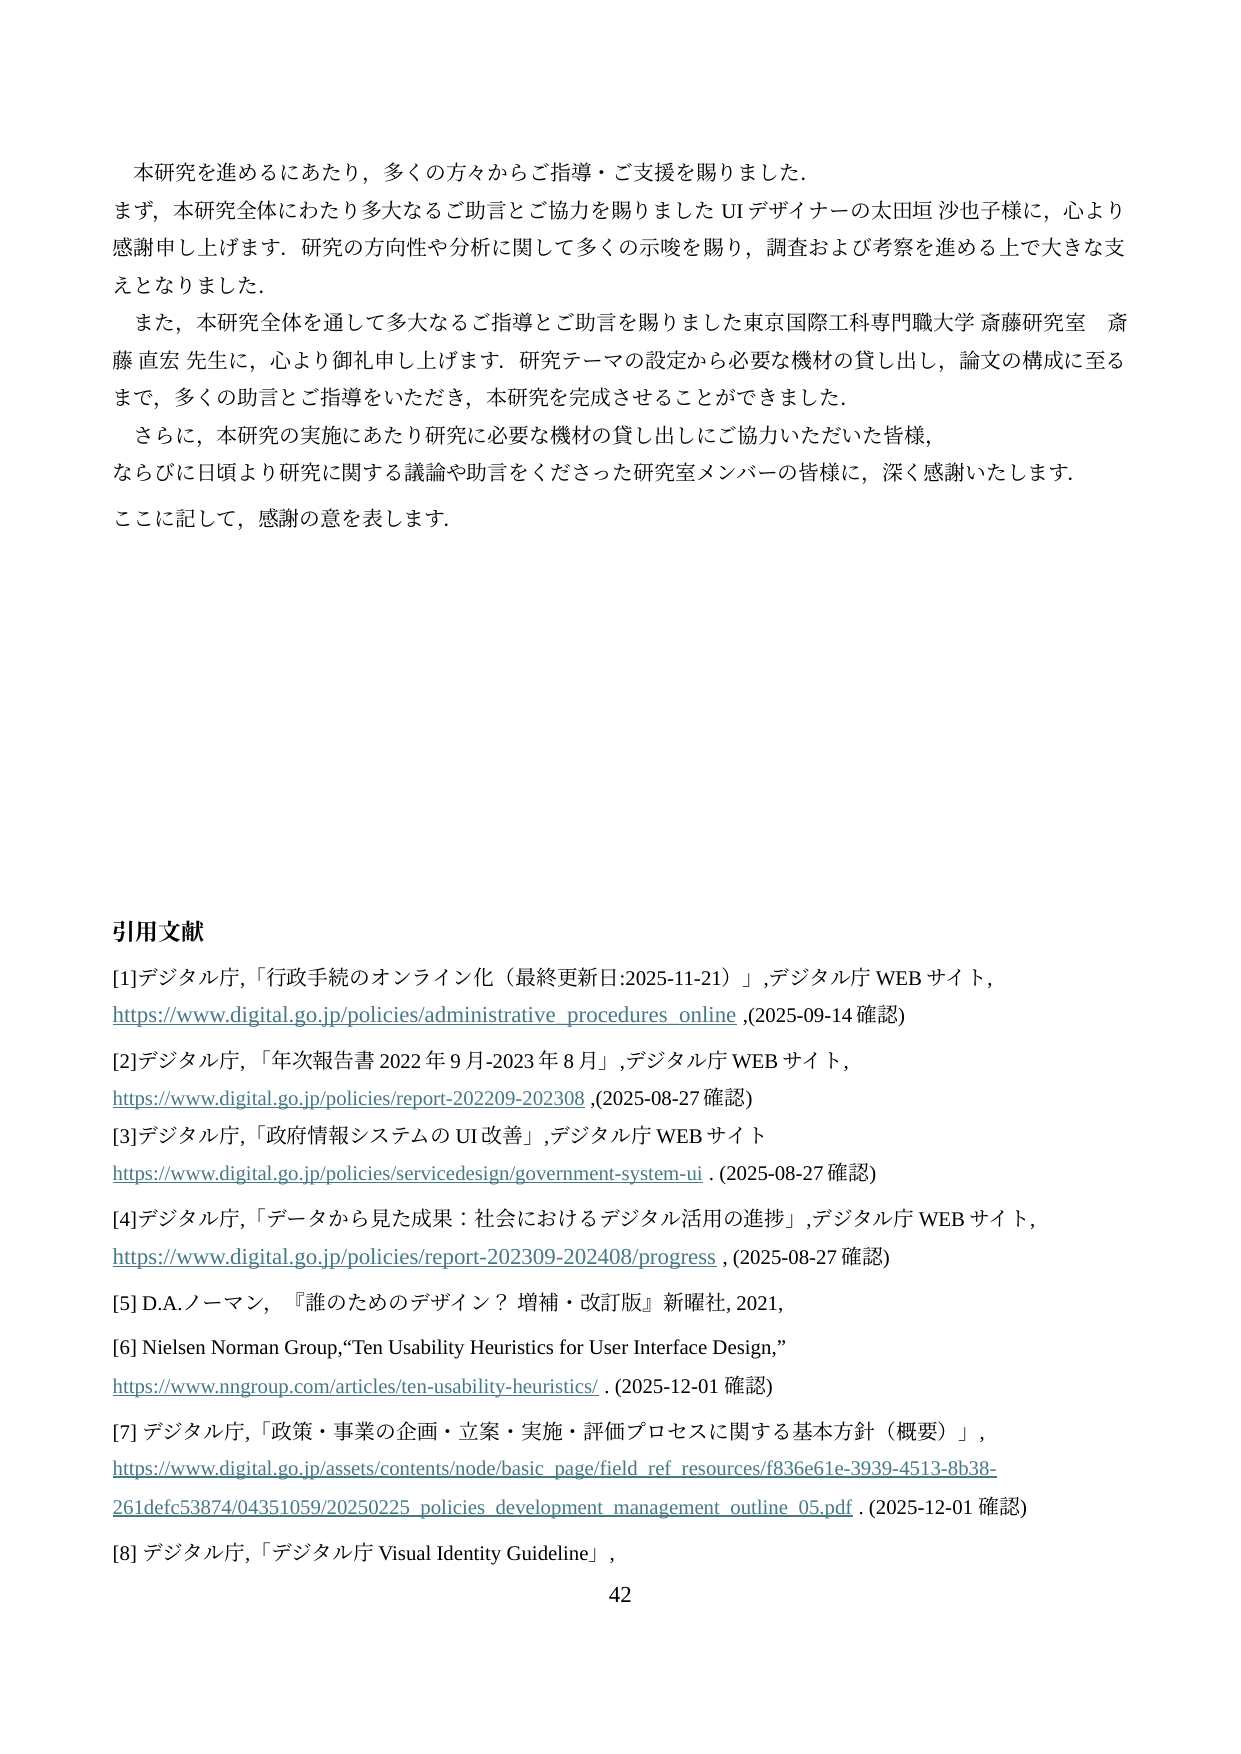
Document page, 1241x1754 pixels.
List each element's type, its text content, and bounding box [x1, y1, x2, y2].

text 引用文献 [112, 911, 1128, 949]
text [112, 1532, 1128, 1570]
text 本研究を進めるにあたり，多くの方々からご指導・ご支援を賜りました． まず，本研究全体にわたり多大なるご助言とご協力を賜りましたUIデザイナーの太田垣 沙也子様に，心より感謝申し上げます．研究の方向性や分析に関して多くの示唆を賜り，調査および考察を進める上で大きな支えとなりました． また，本研究全体を通して多大なるご指導とご助言を賜りました東京国際工科専門職大学 斎藤研究室 斎藤 直宏 先生に，心より御礼申し上げます．研究テーマの設定から必要な機材の貸し出し，論文の構成に至るまで，多くの助言とご指導をいただき，本研究を完成させることができました． さらに，本研究の実施にあたり研究に必要な機材の貸し出しにご協力いただいた皆様， ならびに日頃より研究に関する議論や助言をくださった研究室メンバーの皆様に，深く感謝いたします． [112, 153, 1128, 491]
text [1]デジタル庁,「行政手続のオンライン化（最終更新日:2025-11-21）」,デジタル庁WEBサイト, https://www.digital.go.jp/policies/administrative_procedures_online ,(2025-09-14確認) [112, 957, 1128, 1032]
text [5] D.A.ノーマン，『誰のためのデザイン？ 増補・改訂版』新曜社, 2021, [112, 1282, 1128, 1320]
text [2]デジタル庁, 「年次報告書2022年9月-2023年8月」,デジタル庁WEBサイト, https://www.digital.go.jp/policies/report-202209-202308 ,(2025-08-27確認) [3]デジタル庁,「政府情報システムのUI改善」,デジタル庁WEBサイト https://www.digital.go.jp/policies/servicedesign/government-system-ui . (2025-08-27確認) [112, 1041, 1128, 1191]
text [4]デジタル庁,「データから見た成果：社会におけるデジタル活用の進捗」,デジタル庁WEBサイト, https://www.digital.go.jp/policies/report-202309-202408/progress , (2025-08-27確認) [112, 1199, 1128, 1274]
text [6] Nielsen Norman Group,“Ten Usability Heuristics for User Interface Design,” https://www.nngroup.com/articles/ten-usability-heuristics/ . (2025-12-01 確認) [112, 1328, 1128, 1403]
text [7] デジタル庁,「政策・事業の企画・立案・実施・評価プロセスに関する基本方針（概要）」, https://www.digital.go.jp/assets/contents/node/basic_page/field_ref_resources/f836e61e-3939-4513-8b38-261defc53874/04351059/20250225_policies_development_management_outline_05.pdf . (2025-12-01 確認) [112, 1411, 1128, 1524]
text ここに記して，感謝の意を表します． [112, 499, 1128, 536]
